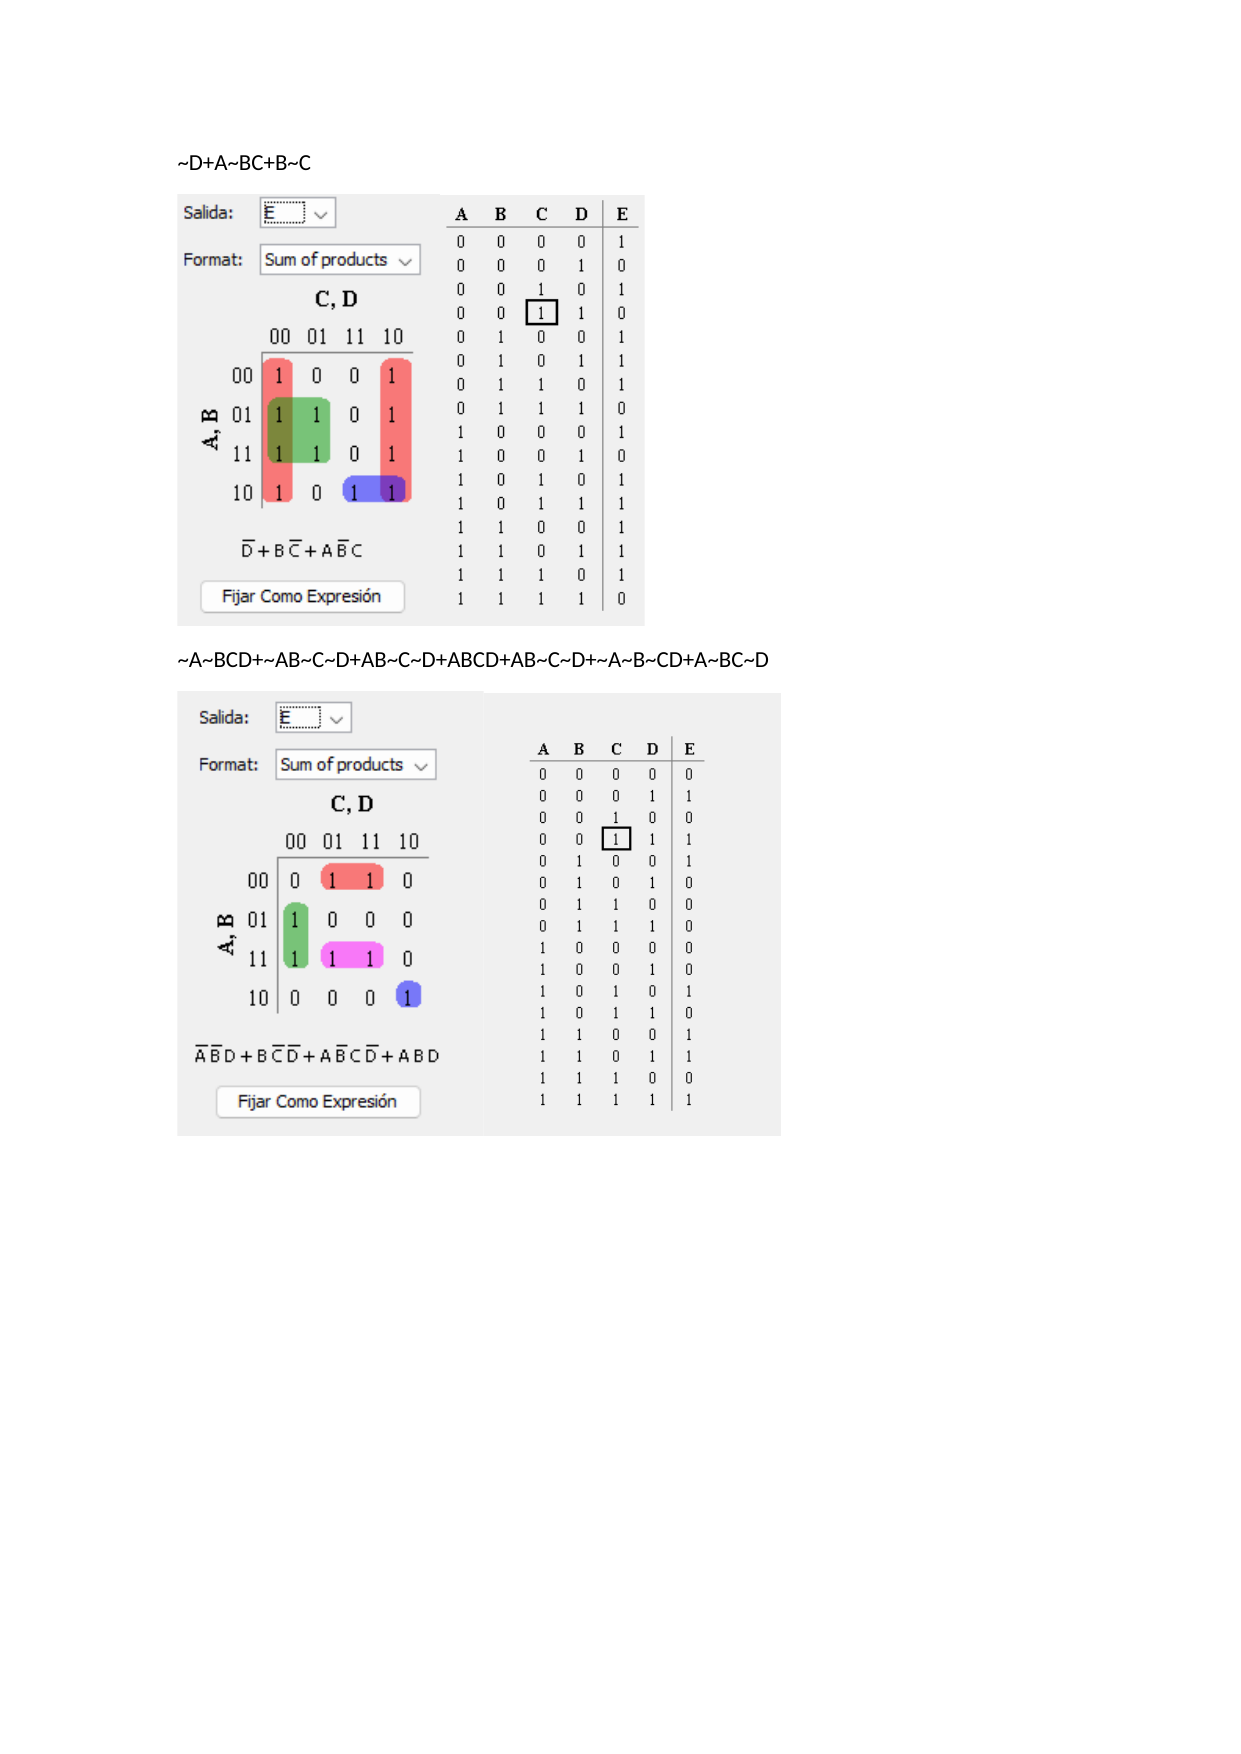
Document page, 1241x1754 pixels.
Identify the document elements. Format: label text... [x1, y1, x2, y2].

picture [177, 194, 645, 626]
text ~D+A~BC+B~C [177, 148, 1063, 176]
text ~A~BCD+~AB~C~D+AB~C~D+ABCD+AB~C~D+~A~B~CD+A~BC~D [177, 645, 1063, 673]
picture [177, 691, 781, 1136]
